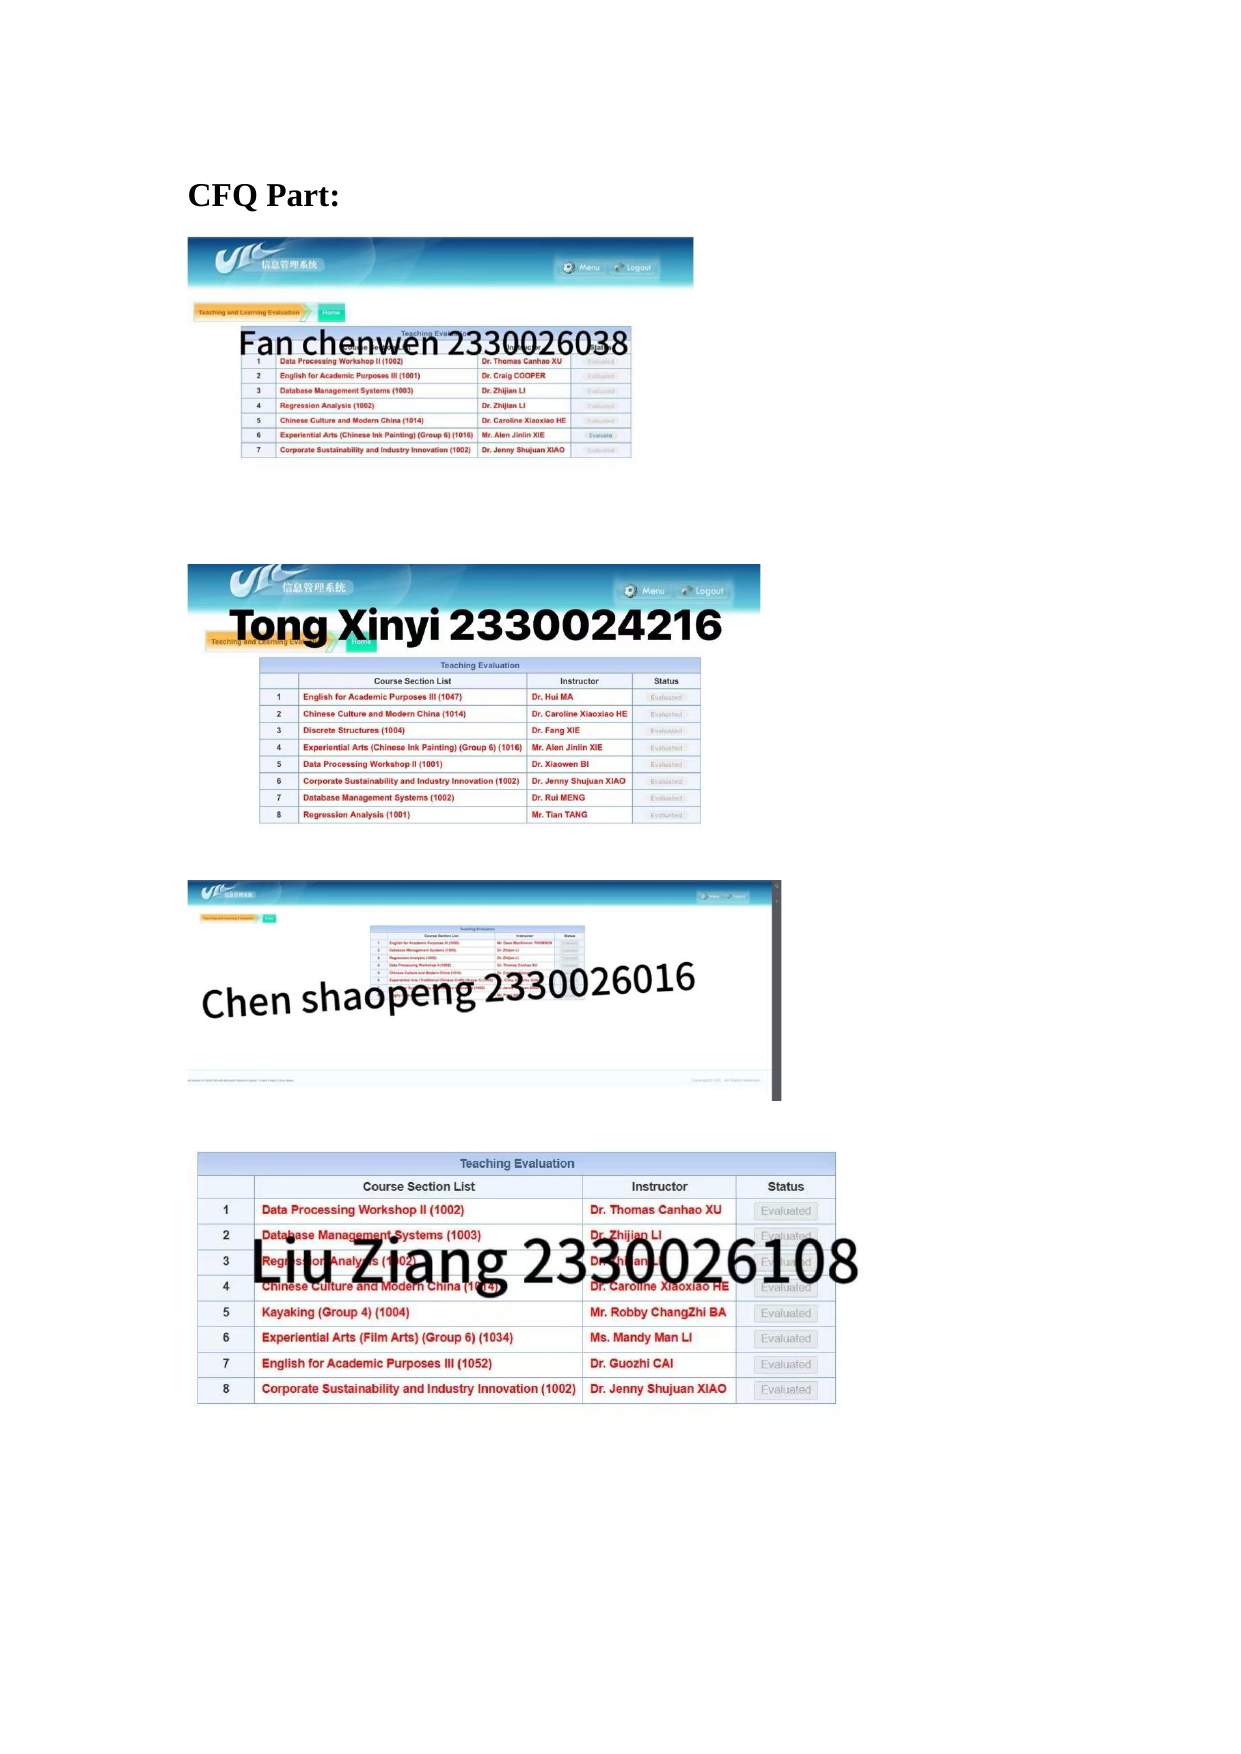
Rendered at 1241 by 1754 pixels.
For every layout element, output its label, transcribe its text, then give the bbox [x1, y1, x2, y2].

picture [187, 880, 782, 1101]
picture [187, 564, 761, 865]
picture [187, 1140, 888, 1426]
picture [187, 231, 694, 548]
text CFQ Part: [187, 162, 1053, 227]
